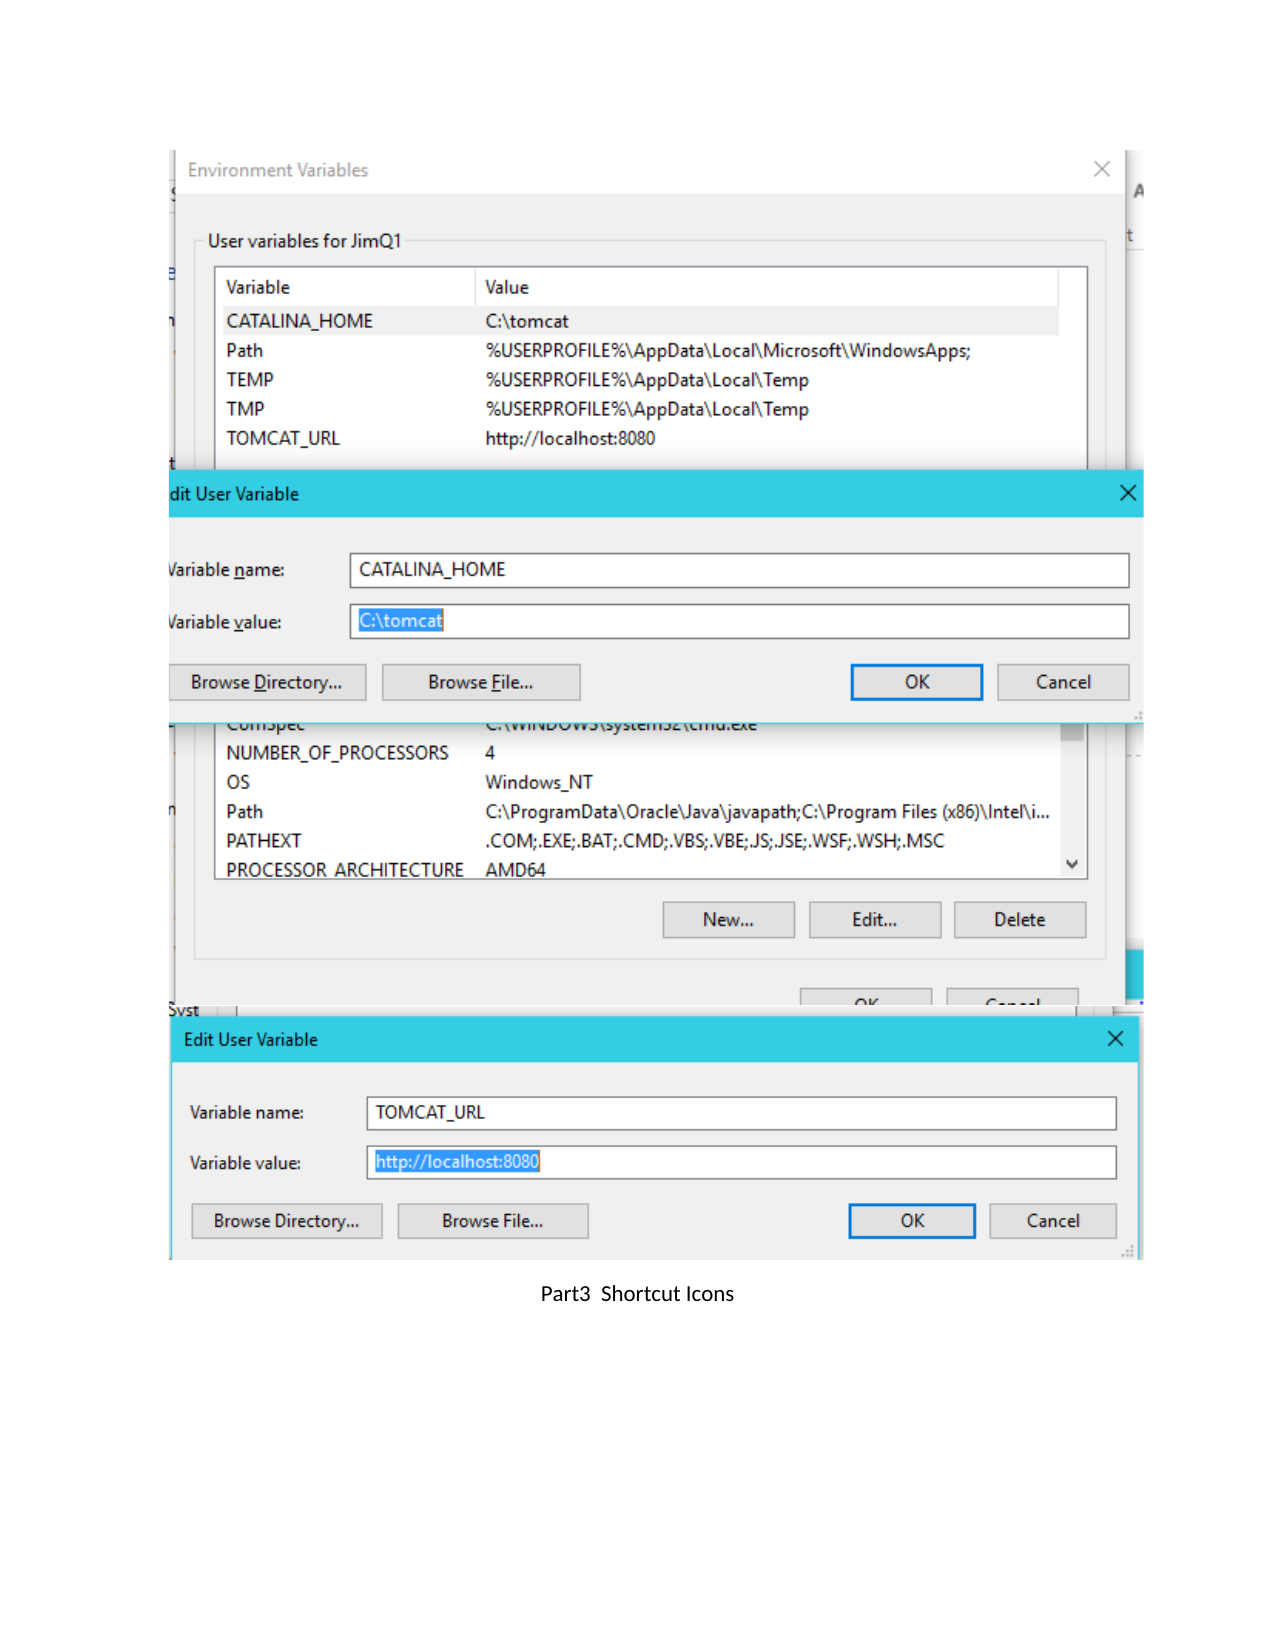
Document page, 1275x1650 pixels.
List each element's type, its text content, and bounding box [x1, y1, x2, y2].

text Part3 Shortcut Icons [150, 1279, 1125, 1307]
